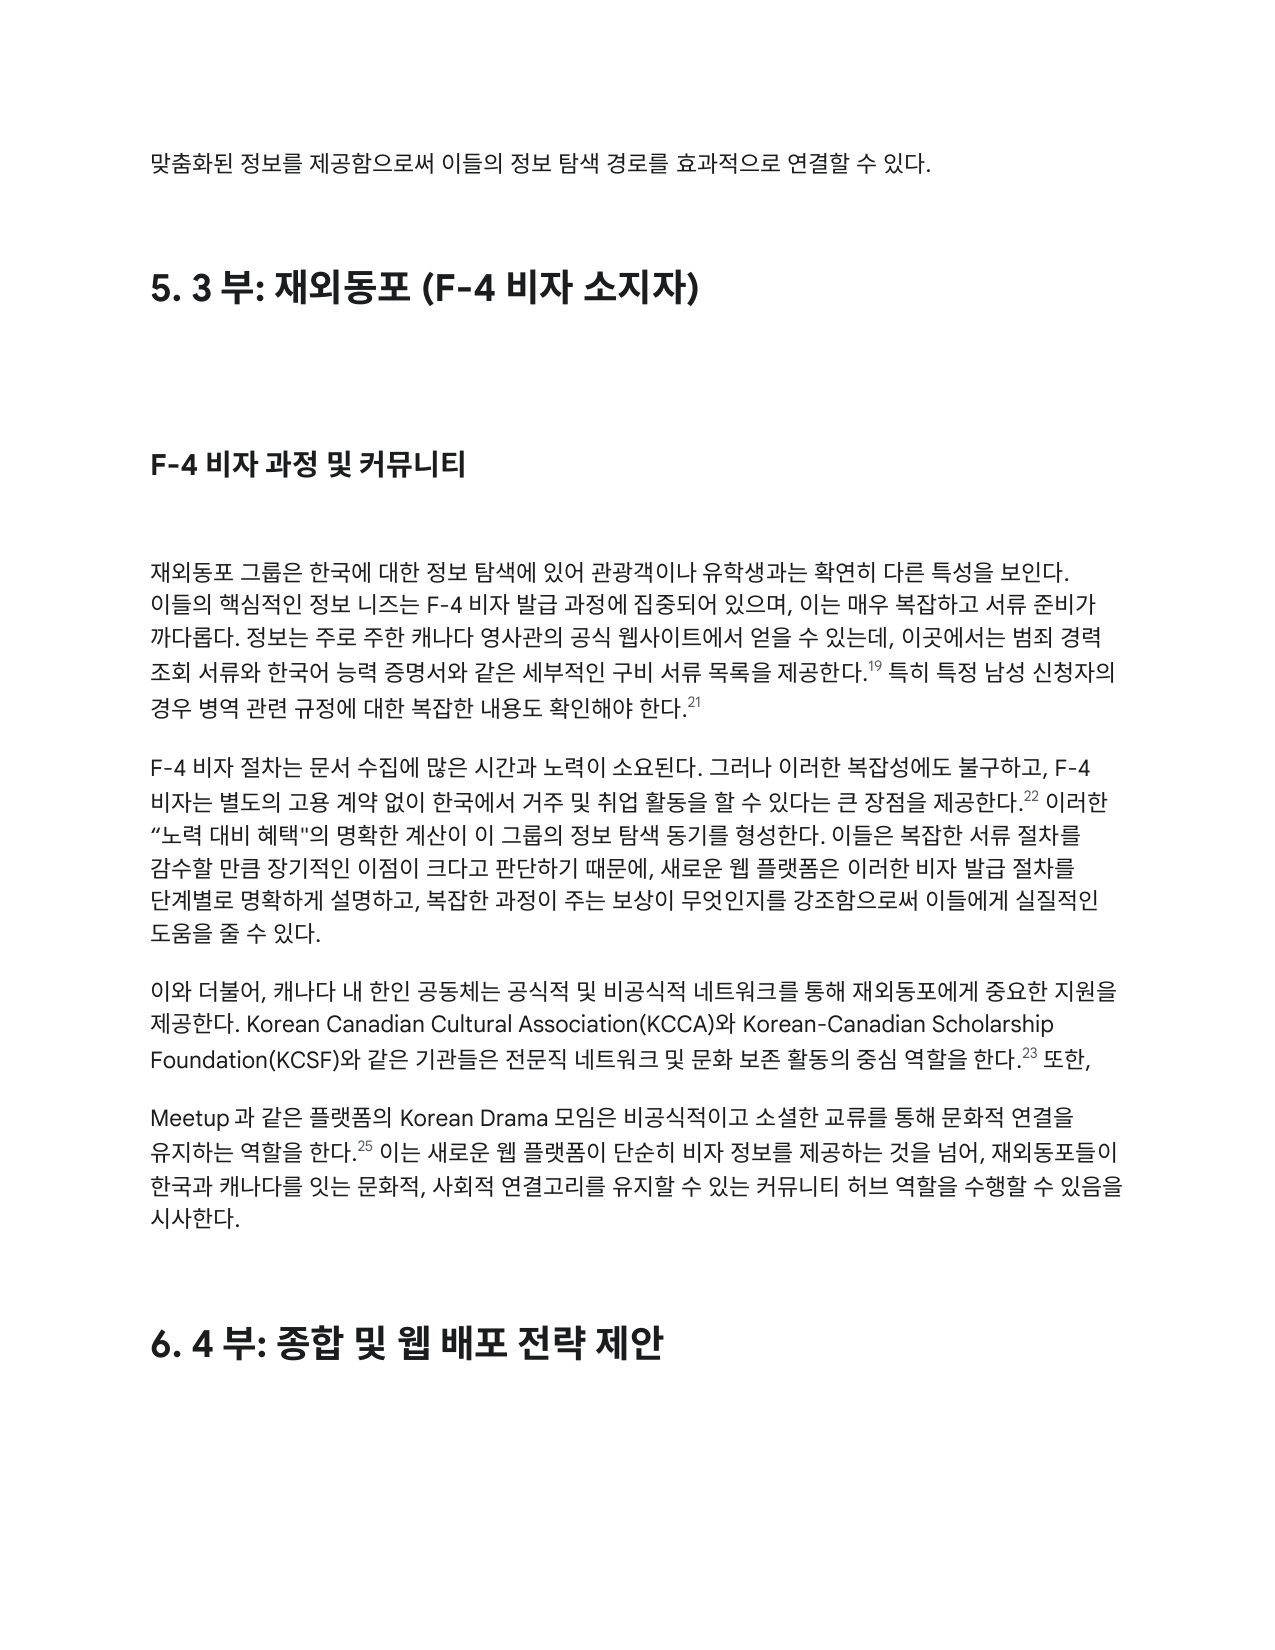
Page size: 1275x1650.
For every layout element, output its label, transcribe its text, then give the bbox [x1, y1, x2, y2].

text 이와 더불어, 캐나다 내 한인 공동체는 공식적 및 비공식적 네트워크를 통해 재외동포에게 중요한 지원을 제공한다. Korean Canadian Cultural Association(KCCA)와 Korean-Canadian Scholarship Foundation(KCSF)와 같은 기관들은 전문직 네트워크 및 문화 보존 활동의 중심 역할을 한다.23 또한, [150, 978, 1125, 1075]
text Meetup과 같은 플랫폼의 Korean Drama 모임은 비공식적이고 소셜한 교류를 통해 문화적 연결을 유지하는 역할을 한다.25 이는 새로운 웹 플랫폼이 단순히 비자 정보를 제공하는 것을 넘어, 재외동포들이 한국과 캐나다를 잇는 문화적, 사회적 연결고리를 유지할 수 있는 커뮤니티 허브 역할을 수행할 수 있음을 시사한다. [150, 1104, 1125, 1234]
subtitle 5. 3부: 재외동포 (F-4 비자 소지자) [150, 265, 1125, 312]
text 재외동포 그룹은 한국에 대한 정보 탐색에 있어 관광객이나 유학생과는 확연히 다른 특성을 보인다. 이들의 핵심적인 정보 니즈는 F-4 비자 발급 과정에 집중되어 있으며, 이는 매우 복잡하고 서류 준비가 까다롭다. 정보는 주로 주한 캐나다 영사관의 공식 웹사이트에서 얻을 수 있는데, 이곳에서는 범죄 경력 조회 서류와 한국어 능력 증명서와 같은 세부적인 구비 서류 목록을 제공한다.19 특히 특정 남성 신청자의 경우 병역 관련 규정에 대한 복잡한 내용도 확인해야 한다.21 [150, 559, 1125, 724]
text F-4 비자 절차는 문서 수집에 많은 시간과 노력이 소요된다. 그러나 이러한 복잡성에도 불구하고, F-4 비자는 별도의 고용 계약 없이 한국에서 거주 및 취업 활동을 할 수 있다는 큰 장점을 제공한다.22 이러한 “노력 대비 혜택"의 명확한 계산이 이 그룹의 정보 탐색 동기를 형성한다. 이들은 복잡한 서류 절차를 감수할 만큼 장기적인 이점이 크다고 판단하기 때문에, 새로운 웹 플랫폼은 이러한 비자 발급 절차를 단계별로 명확하게 설명하고, 복잡한 과정이 주는 보상이 무엇인지를 강조함으로써 이들에게 실질적인 도움을 줄 수 있다. [150, 754, 1125, 949]
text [150, 150, 1125, 179]
subtitle F-4 비자 과정 및 커뮤니티 [150, 447, 1125, 483]
subtitle 6. 4부: 종합 및 웹 배포 전략 제안 [150, 1321, 1125, 1368]
